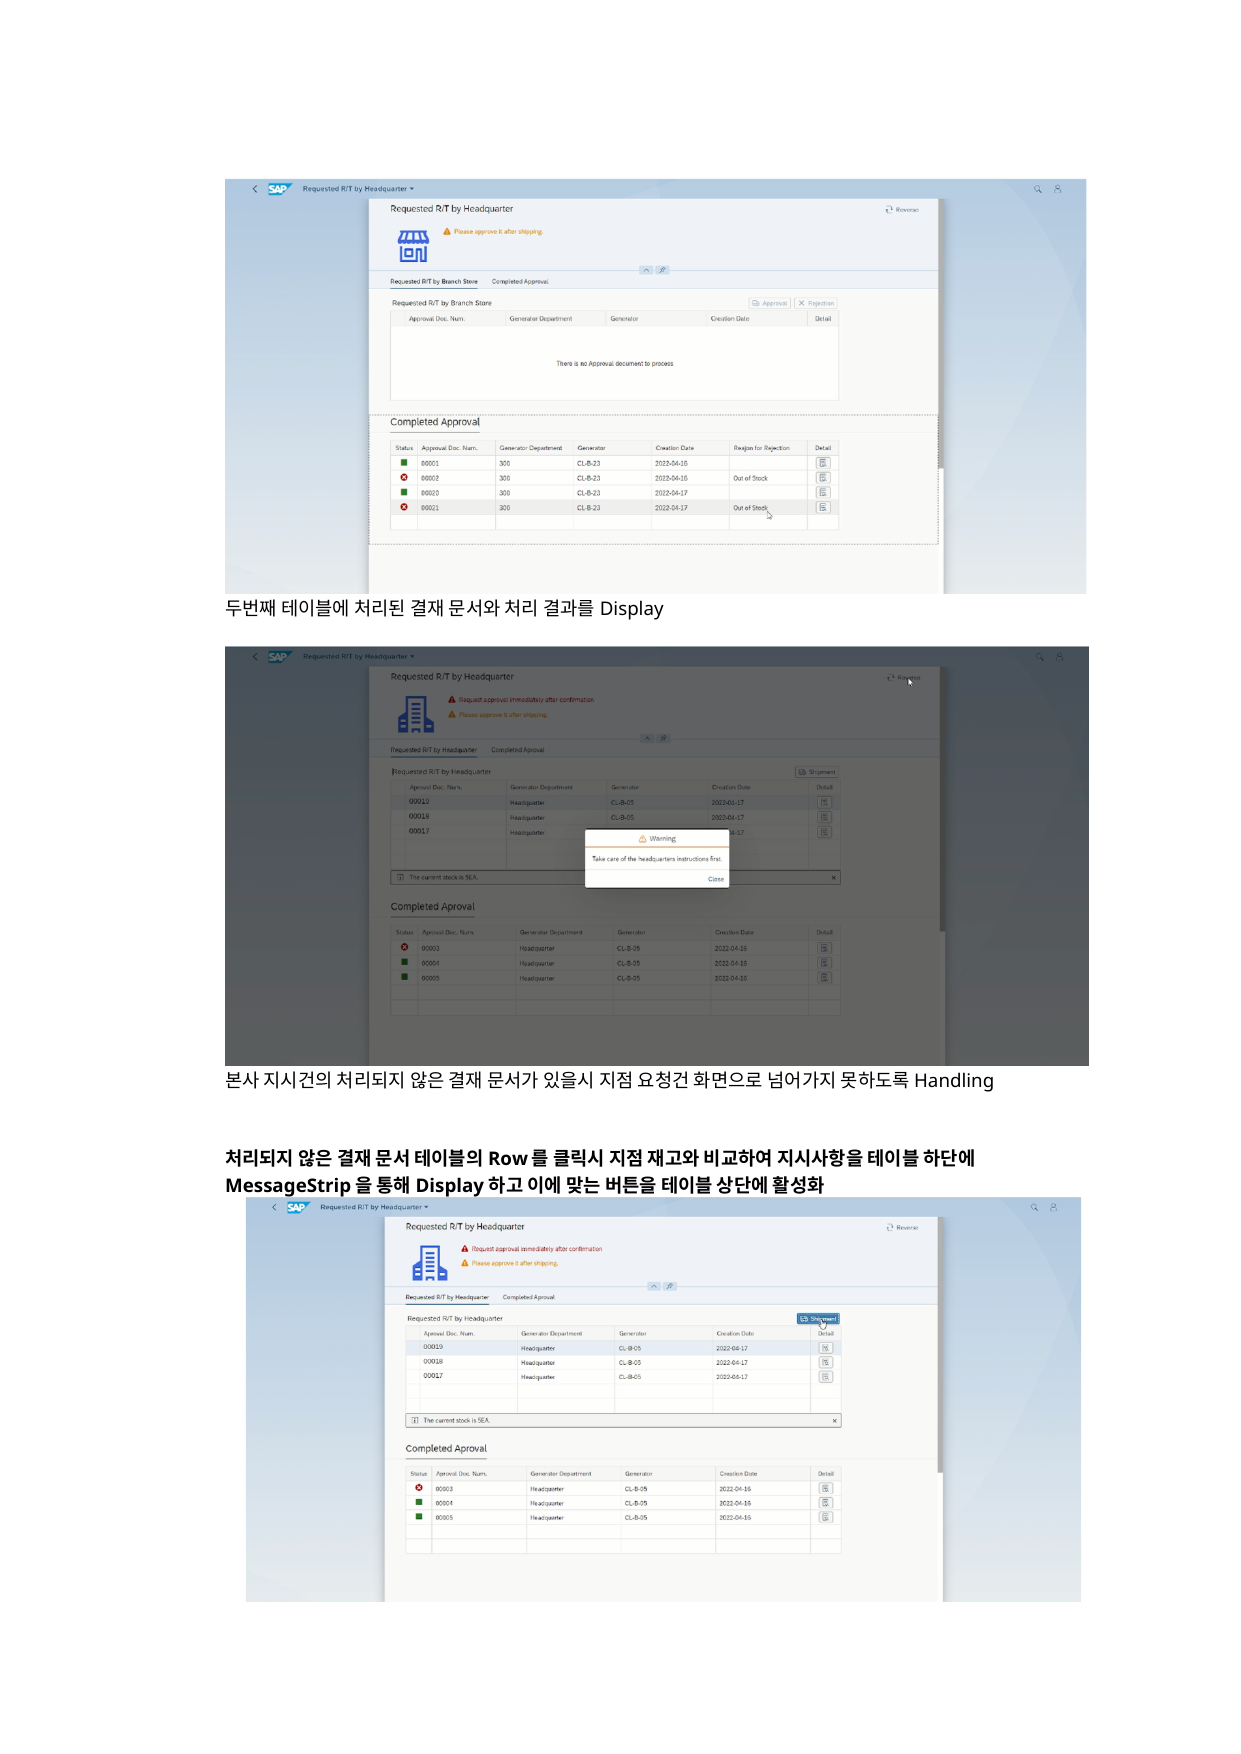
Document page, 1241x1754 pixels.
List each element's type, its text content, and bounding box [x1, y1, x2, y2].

picture [225, 646, 1089, 1066]
text 두번째 테이블에 처리된 결재 문서와 처리 결과를 Display [225, 593, 1090, 621]
text 처리되지 않은 결재 문서 테이블의 Row를 클릭시 지점 재고와 비교하여 지시사항을 테이블 하단에 MessageStrip을 통해 Display 하고 이에 맞는 버튼을 테이블 상단에 활성화 [225, 1143, 1090, 1198]
text 본사 지시건의 처리되지 않은 결재 문서가 있을시 지점 요청건 화면으로 넘어가지 못하도록 Handling [225, 1065, 1090, 1092]
picture [225, 177, 1087, 594]
picture [245, 1197, 1082, 1602]
